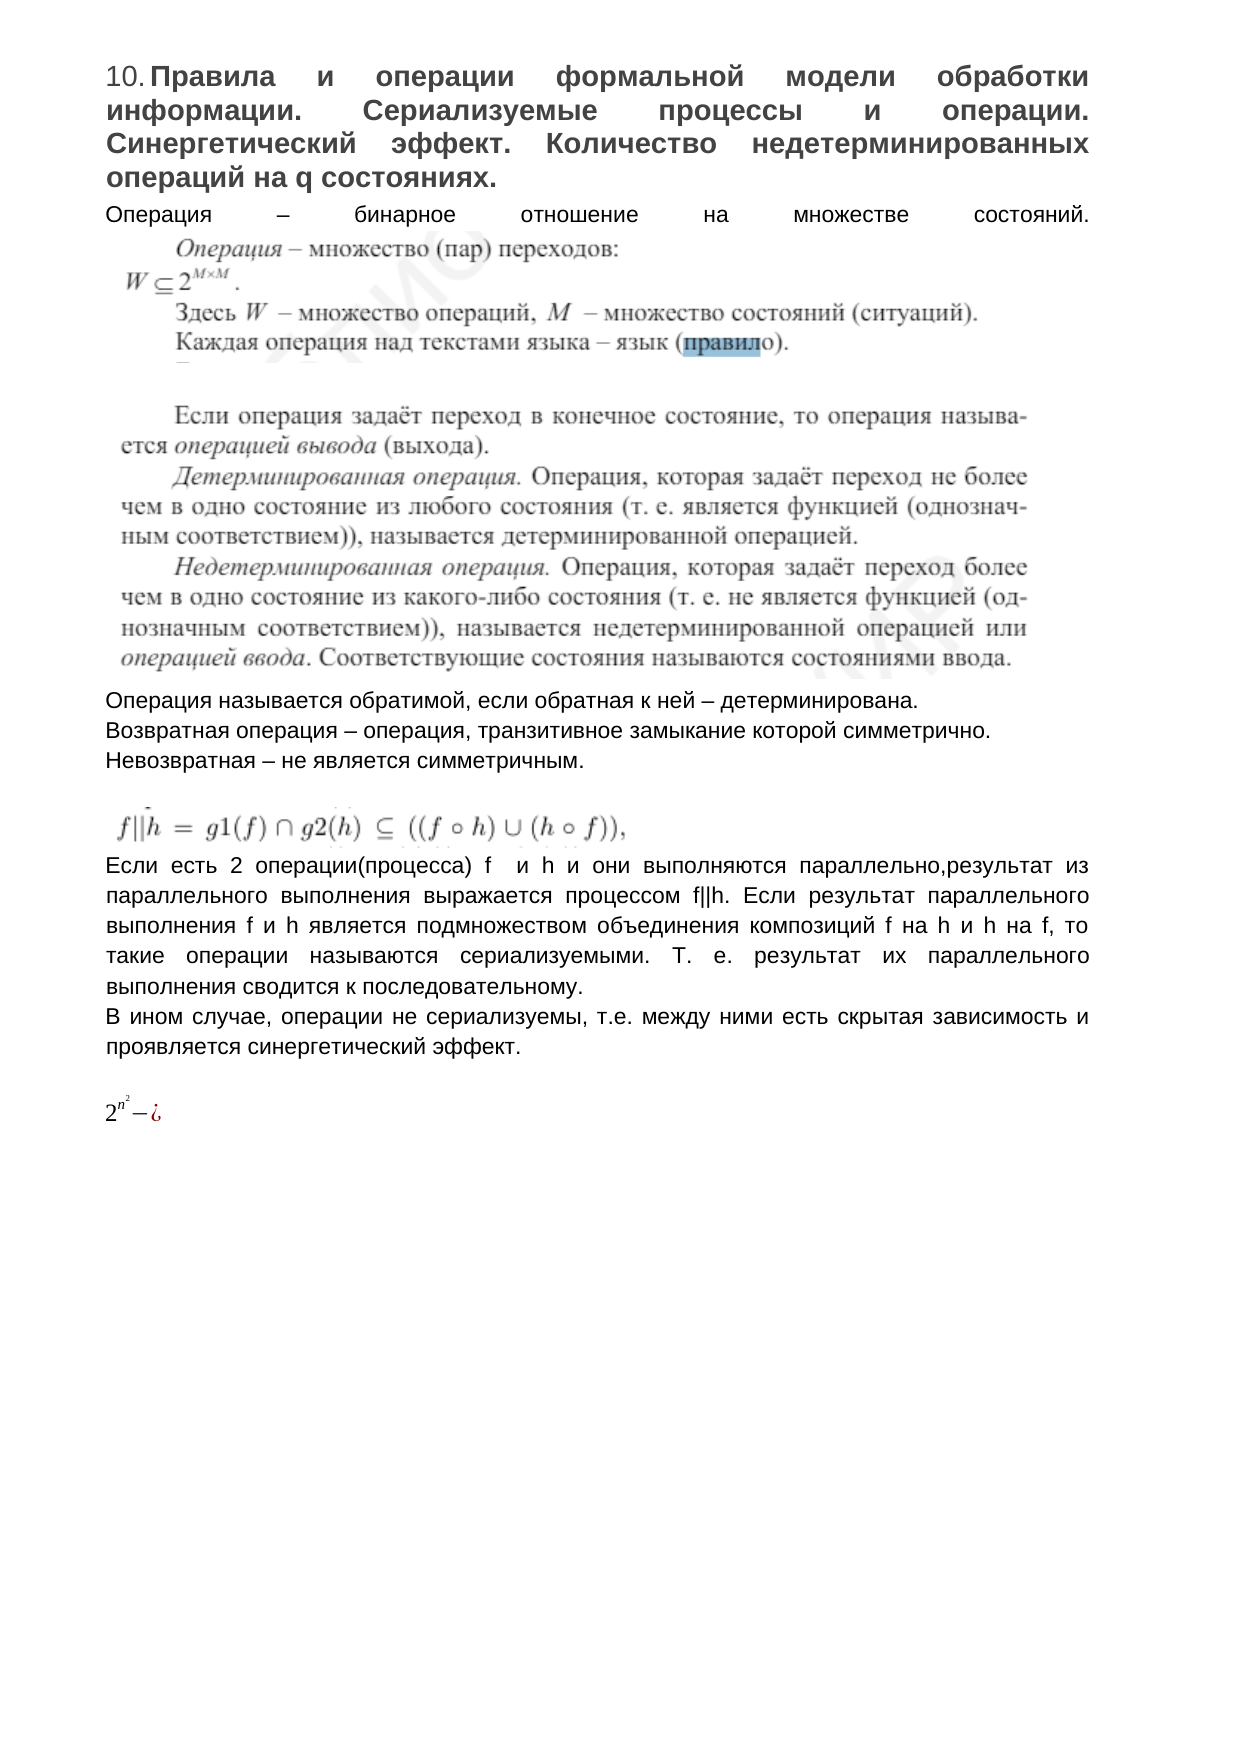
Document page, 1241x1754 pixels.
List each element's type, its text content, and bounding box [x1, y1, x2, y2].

picture [105, 807, 628, 848]
picture [105, 231, 1047, 363]
text Возвратная операция – операция, транзитивное замыкание которой симметрично. [105, 717, 1090, 743]
subtitle Правила и операции формальной модели обработки информации. Сериализуемые процессы и операции. Синергетический эффект. Количество недетерминированных операций на q состояниях. [105, 59, 1090, 193]
text Операция называется обратимой, если обратная к ней – детерминирована. [105, 687, 1090, 713]
text Невозвратная – не является симметричным. [105, 747, 1090, 773]
text В ином случае, операции не сериализуемы, т.е. между ними есть скрытая зависимость и проявляется синергетический эффект. [105, 1003, 1090, 1059]
picture [105, 399, 1046, 679]
text Если есть 2 операции(процесса) f и h и они выполняются параллельно,результат из параллельного выполнения выражается процессом f||h. Если результат параллельного выполнения f и h является подмножеством объединения композиций f на h и h на f, то такие операции называются сериализуемыми. Т. е. результат их параллельного выполнения сводится к последовательному. [105, 852, 1090, 999]
